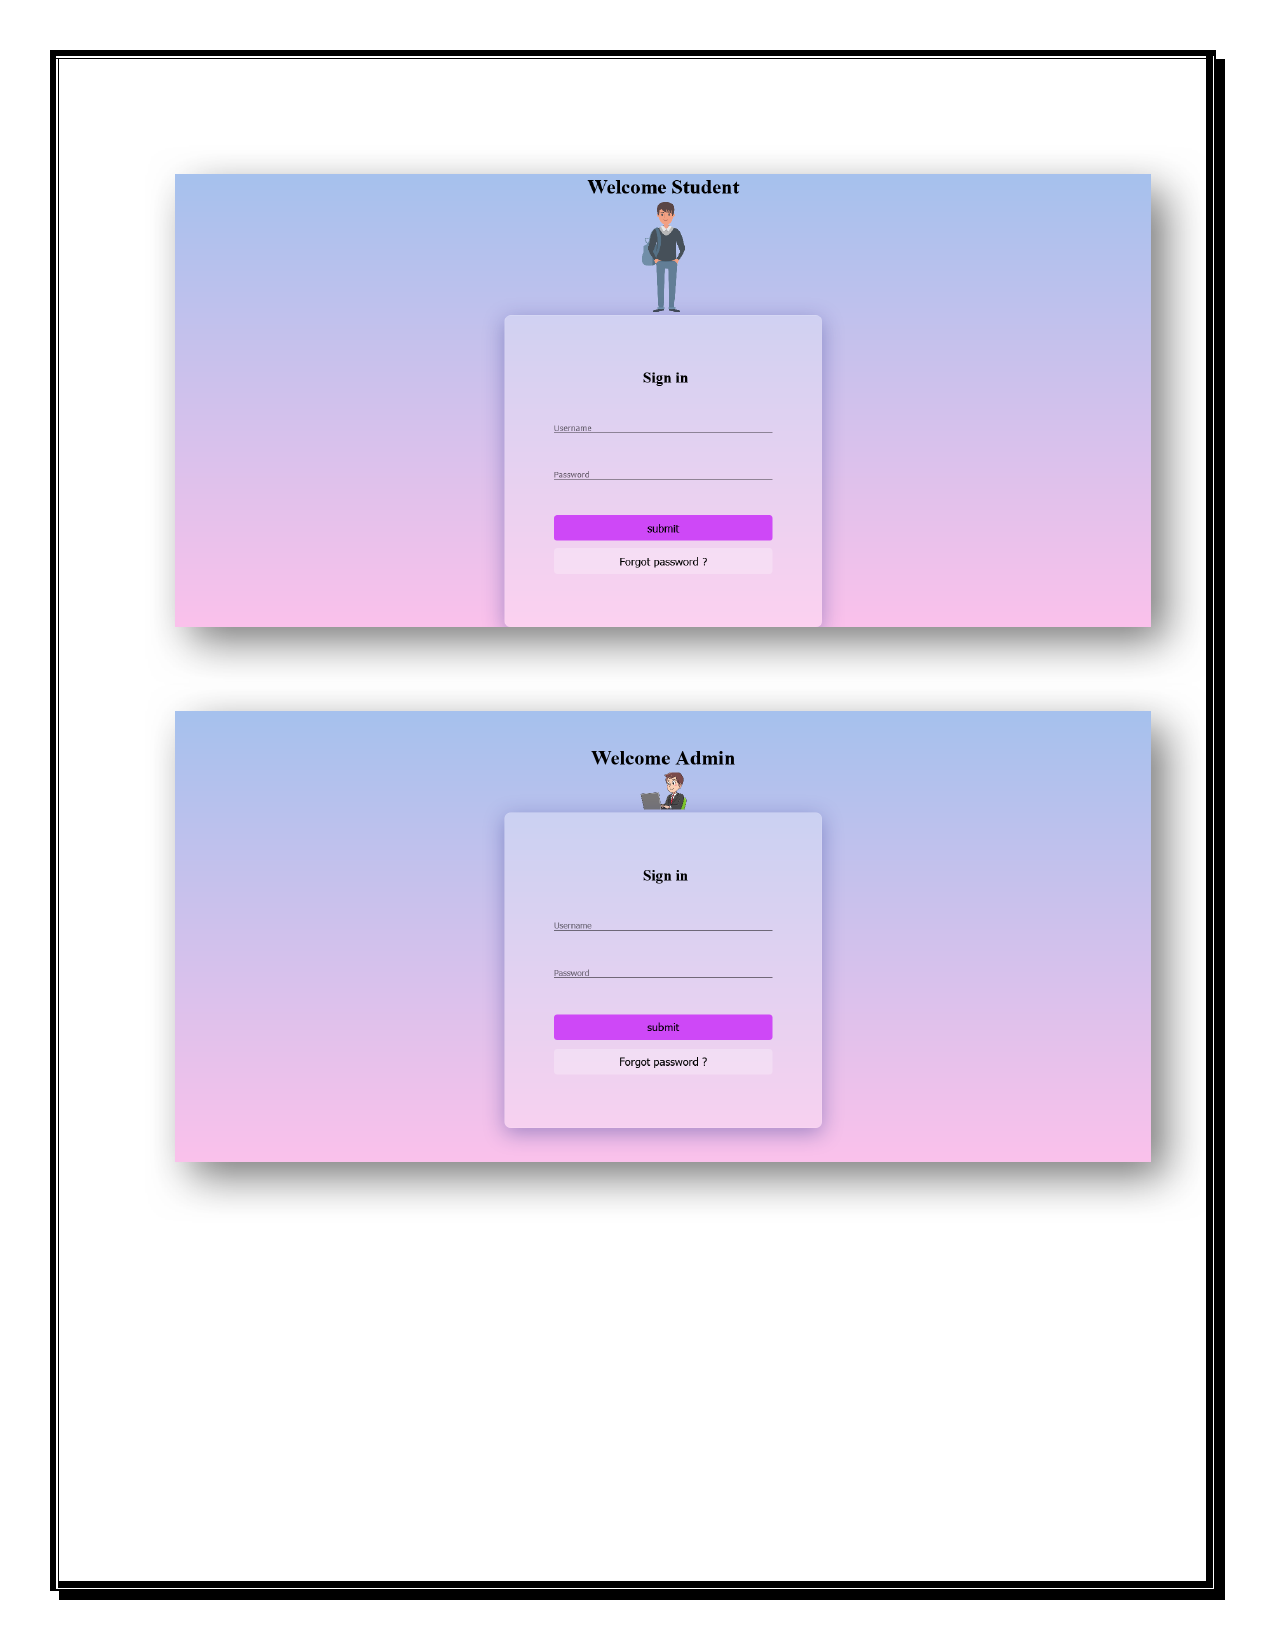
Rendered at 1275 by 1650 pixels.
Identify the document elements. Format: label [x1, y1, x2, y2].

picture [175, 174, 1151, 627]
picture [175, 711, 1151, 1162]
